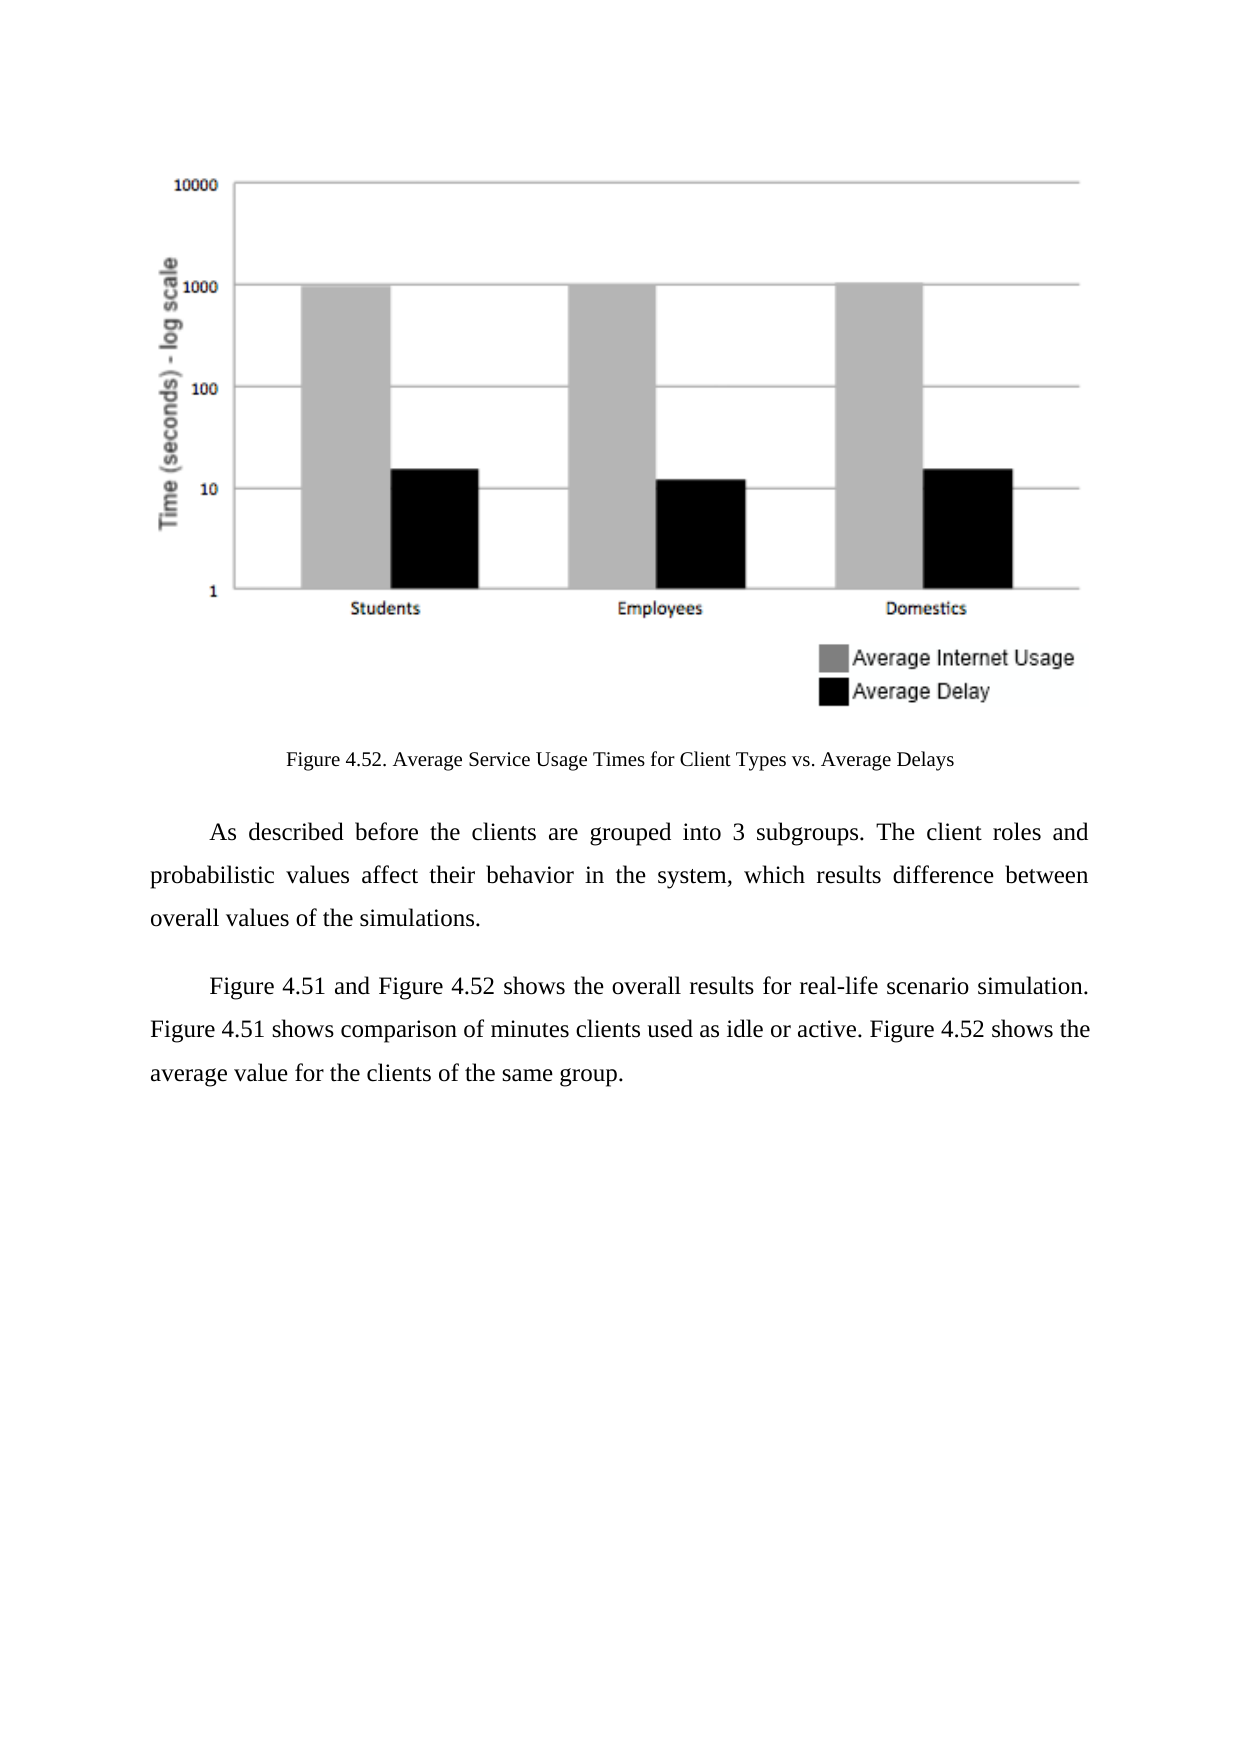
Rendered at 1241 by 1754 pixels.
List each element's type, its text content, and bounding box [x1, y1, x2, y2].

picture [150, 150, 1089, 708]
text Figure .. Average Service Usage Times for Client Types vs. Average Delays [150, 747, 1090, 771]
text As described before the clients are grouped into 3 subgroups. The client roles and probabilistic values affect their behavior in the system, which results difference between overall values of the simulations. [150, 817, 1090, 932]
